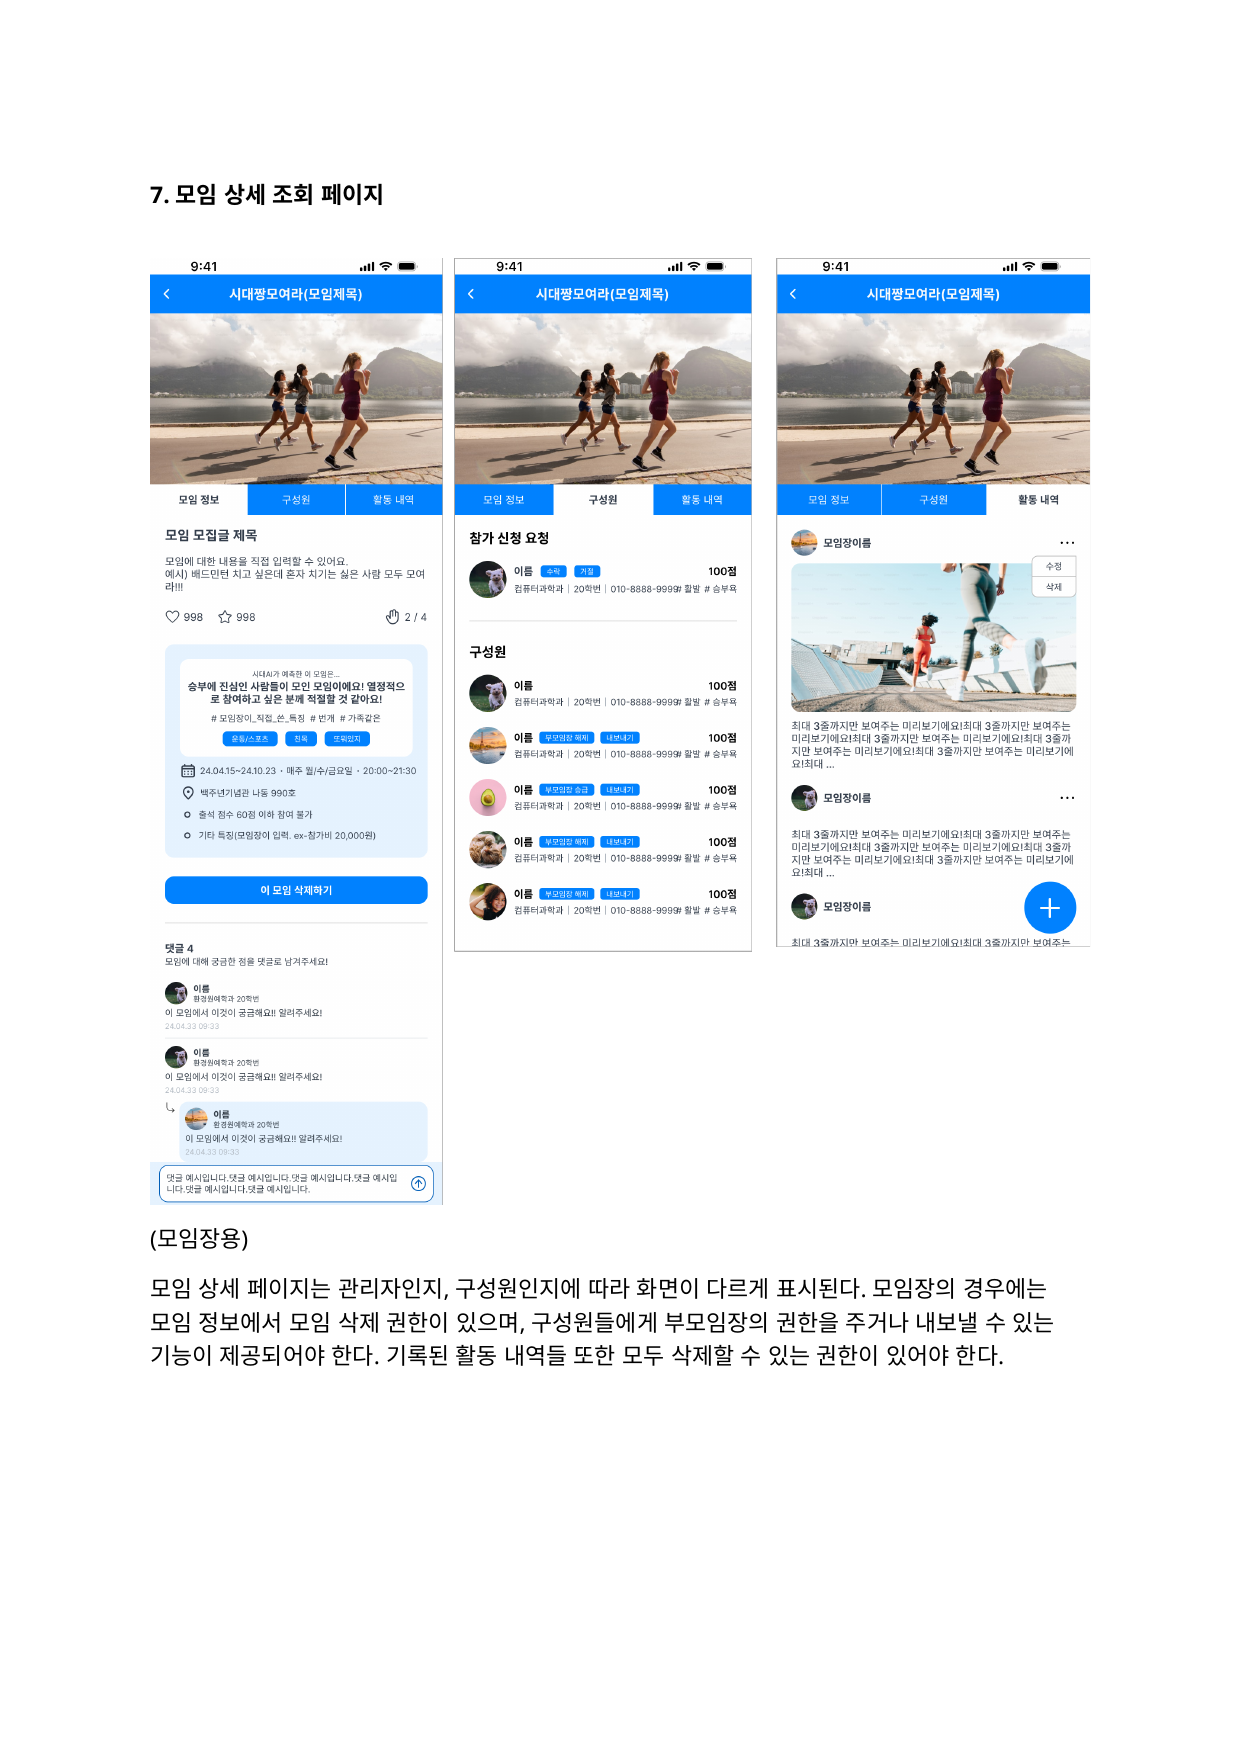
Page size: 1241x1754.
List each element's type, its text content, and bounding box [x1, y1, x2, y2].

text 모임 상세 페이지는 관리자인지, 구성원인지에 따라 화면이 다르게 표시된다. 모임장의 경우에는 모임 정보에서 모임 삭제 권한이 있으며, 구성원들에게 부모임장의 권한을 주거나 내보낼 수 있는 기능이 제공되어야 한다. 기록된 활동 내역들 또한 모두 삭제할 수 있는 권한이 있어야 한다. [150, 1271, 1090, 1371]
text (모임장용) [150, 1221, 1090, 1254]
text 7. 모임 상세 조회 페이지 [150, 177, 1090, 211]
picture [150, 258, 1091, 1205]
